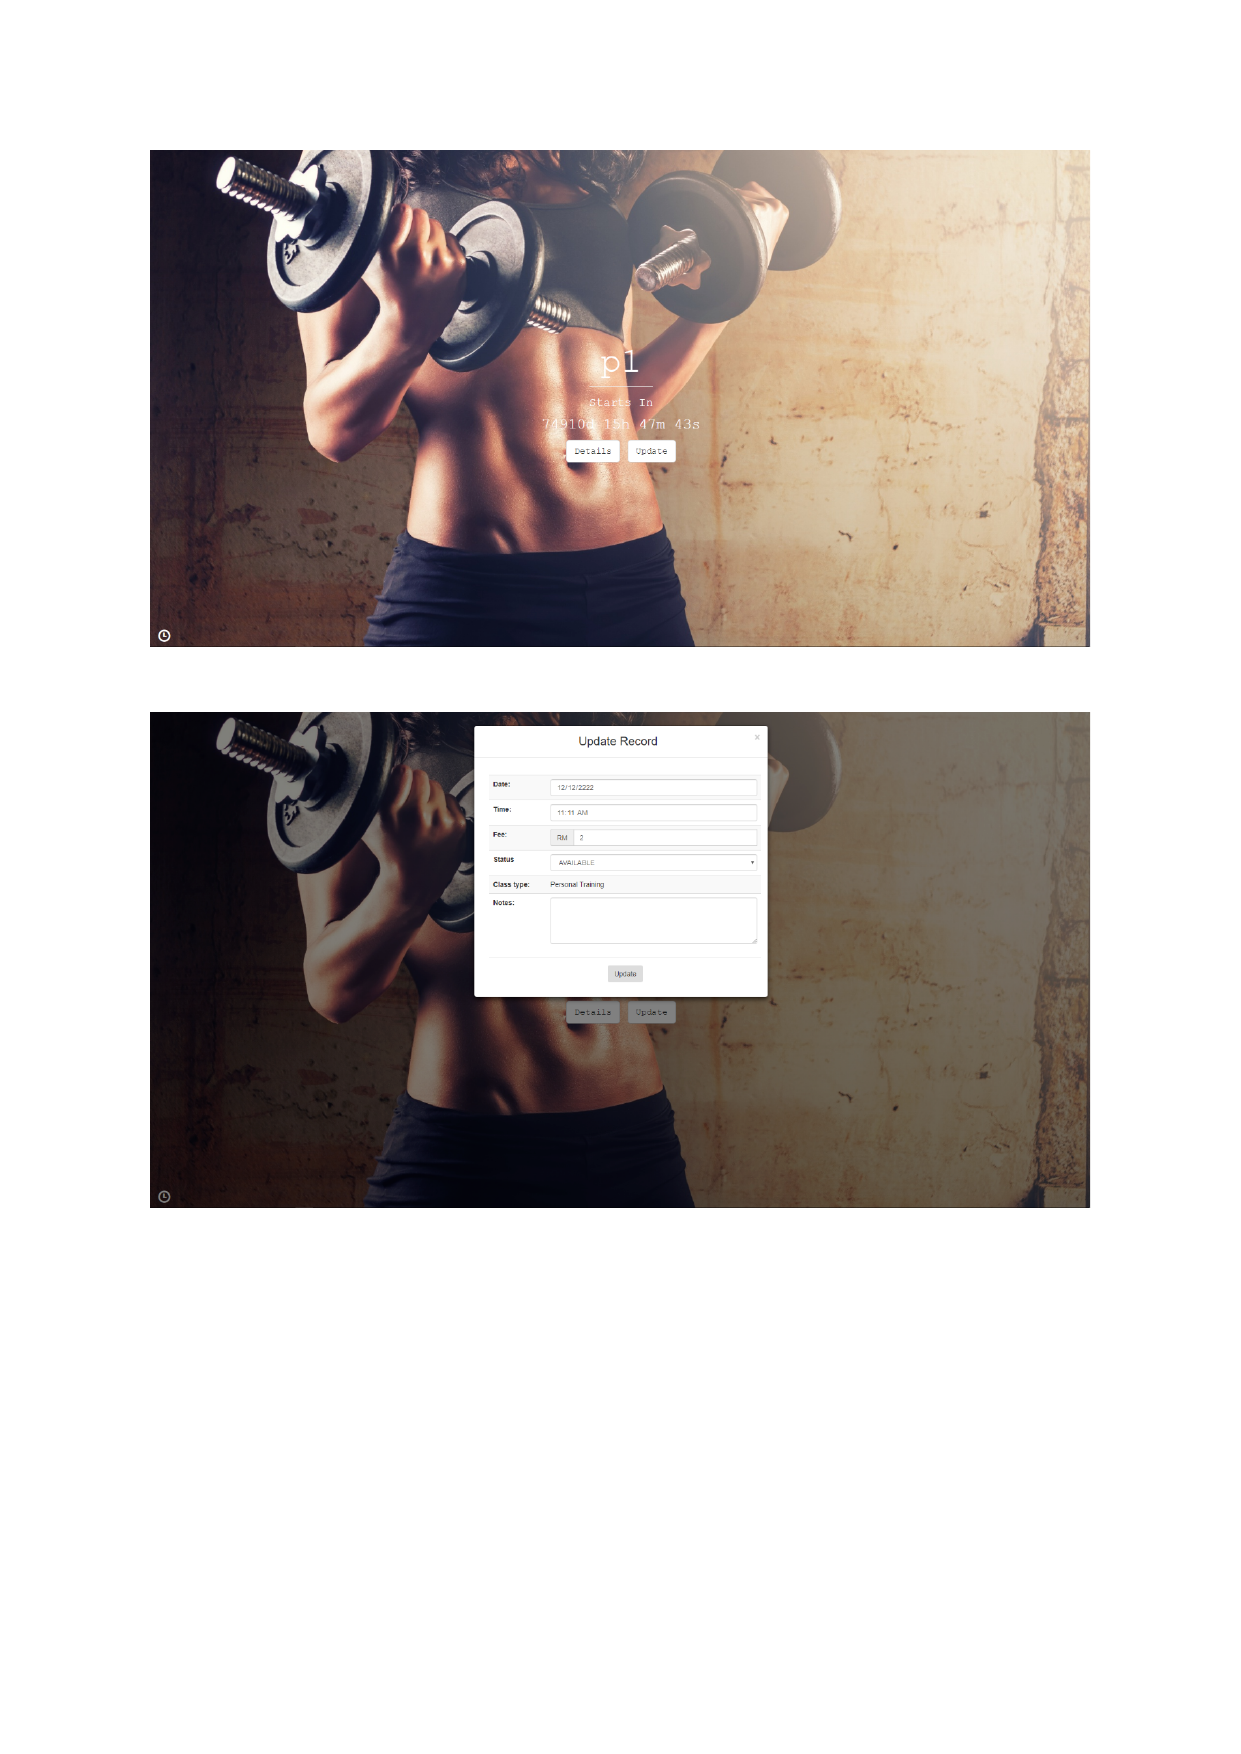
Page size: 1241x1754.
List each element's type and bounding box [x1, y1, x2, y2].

picture [150, 712, 1091, 1208]
picture [150, 150, 1091, 647]
